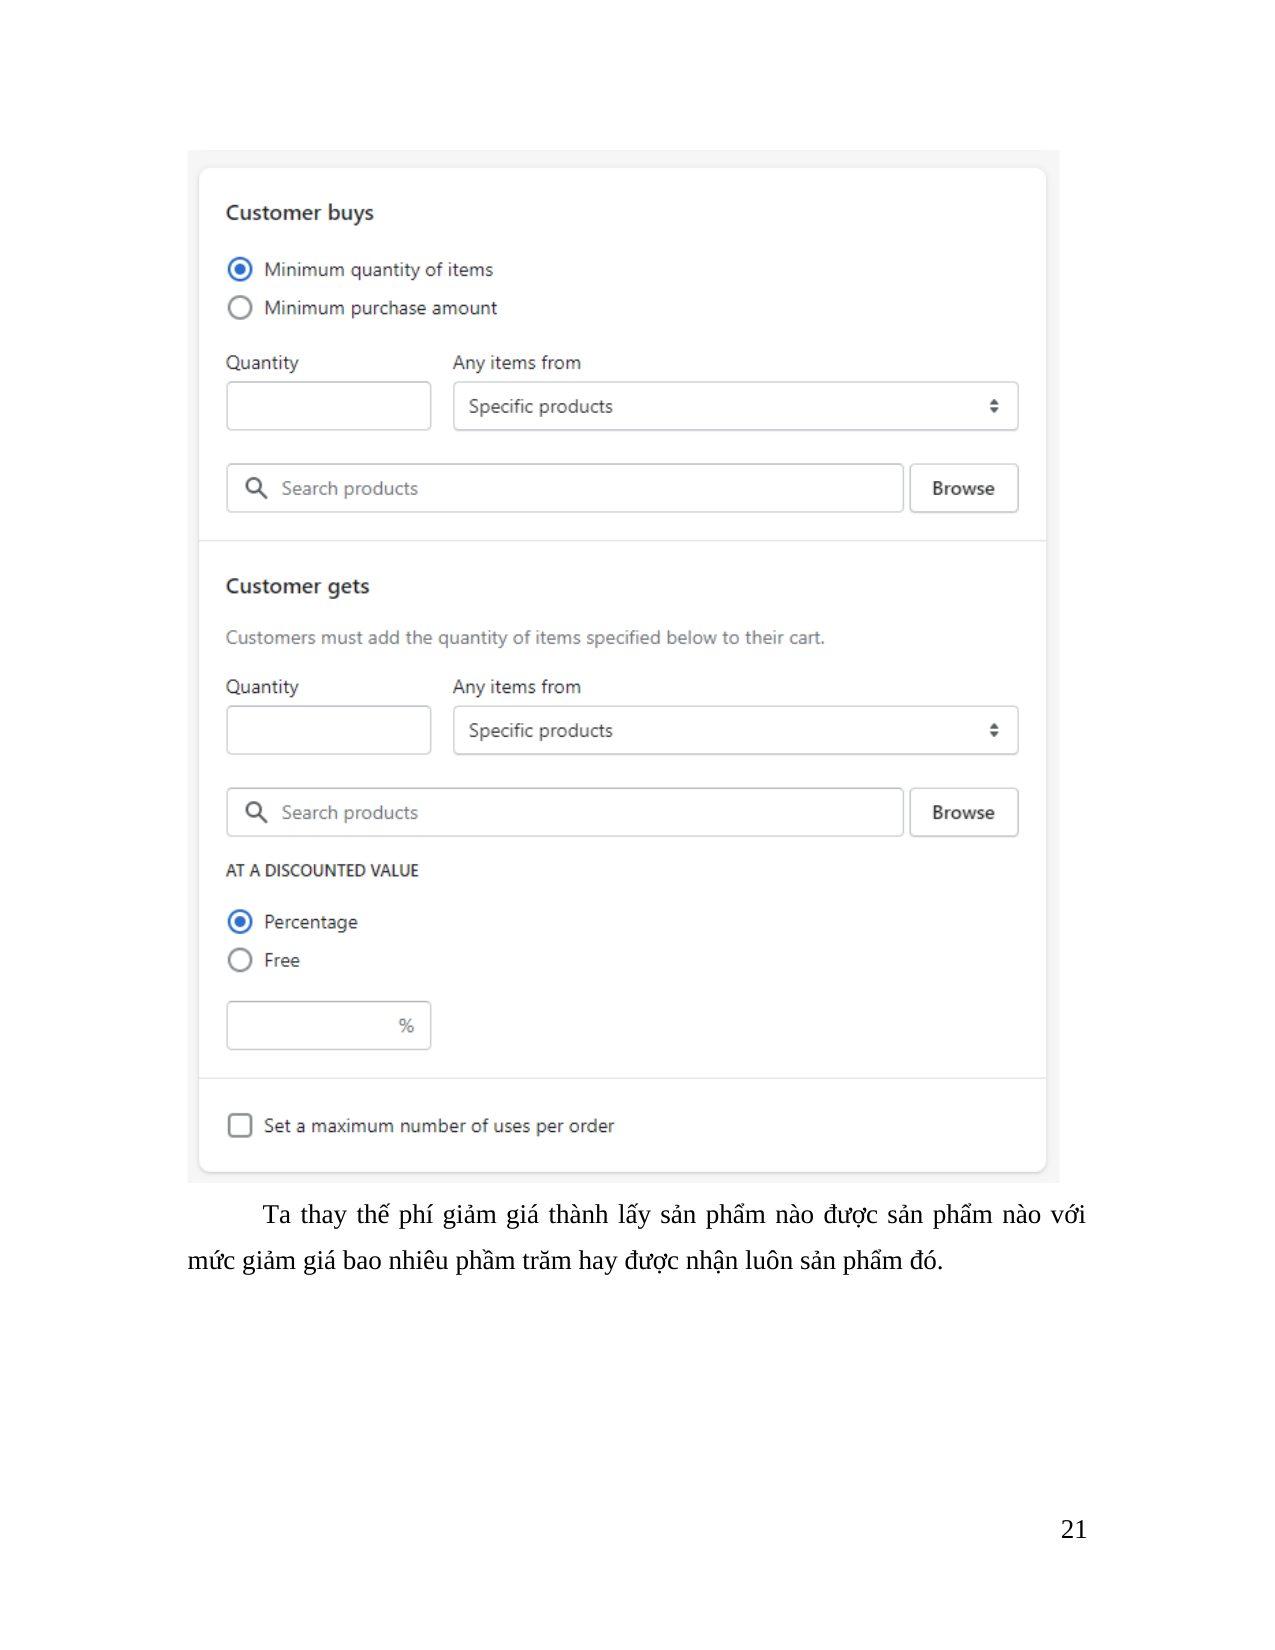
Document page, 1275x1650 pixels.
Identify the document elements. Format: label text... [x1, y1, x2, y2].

text Ta thay thế phí giảm giá thành lấy sản phẩm nào được sản phẩm nào với mức giảm giá bao nhiêu phầm trăm hay được nhận luôn sản phẩm đó. [187, 1198, 1087, 1276]
picture [187, 150, 1060, 1183]
